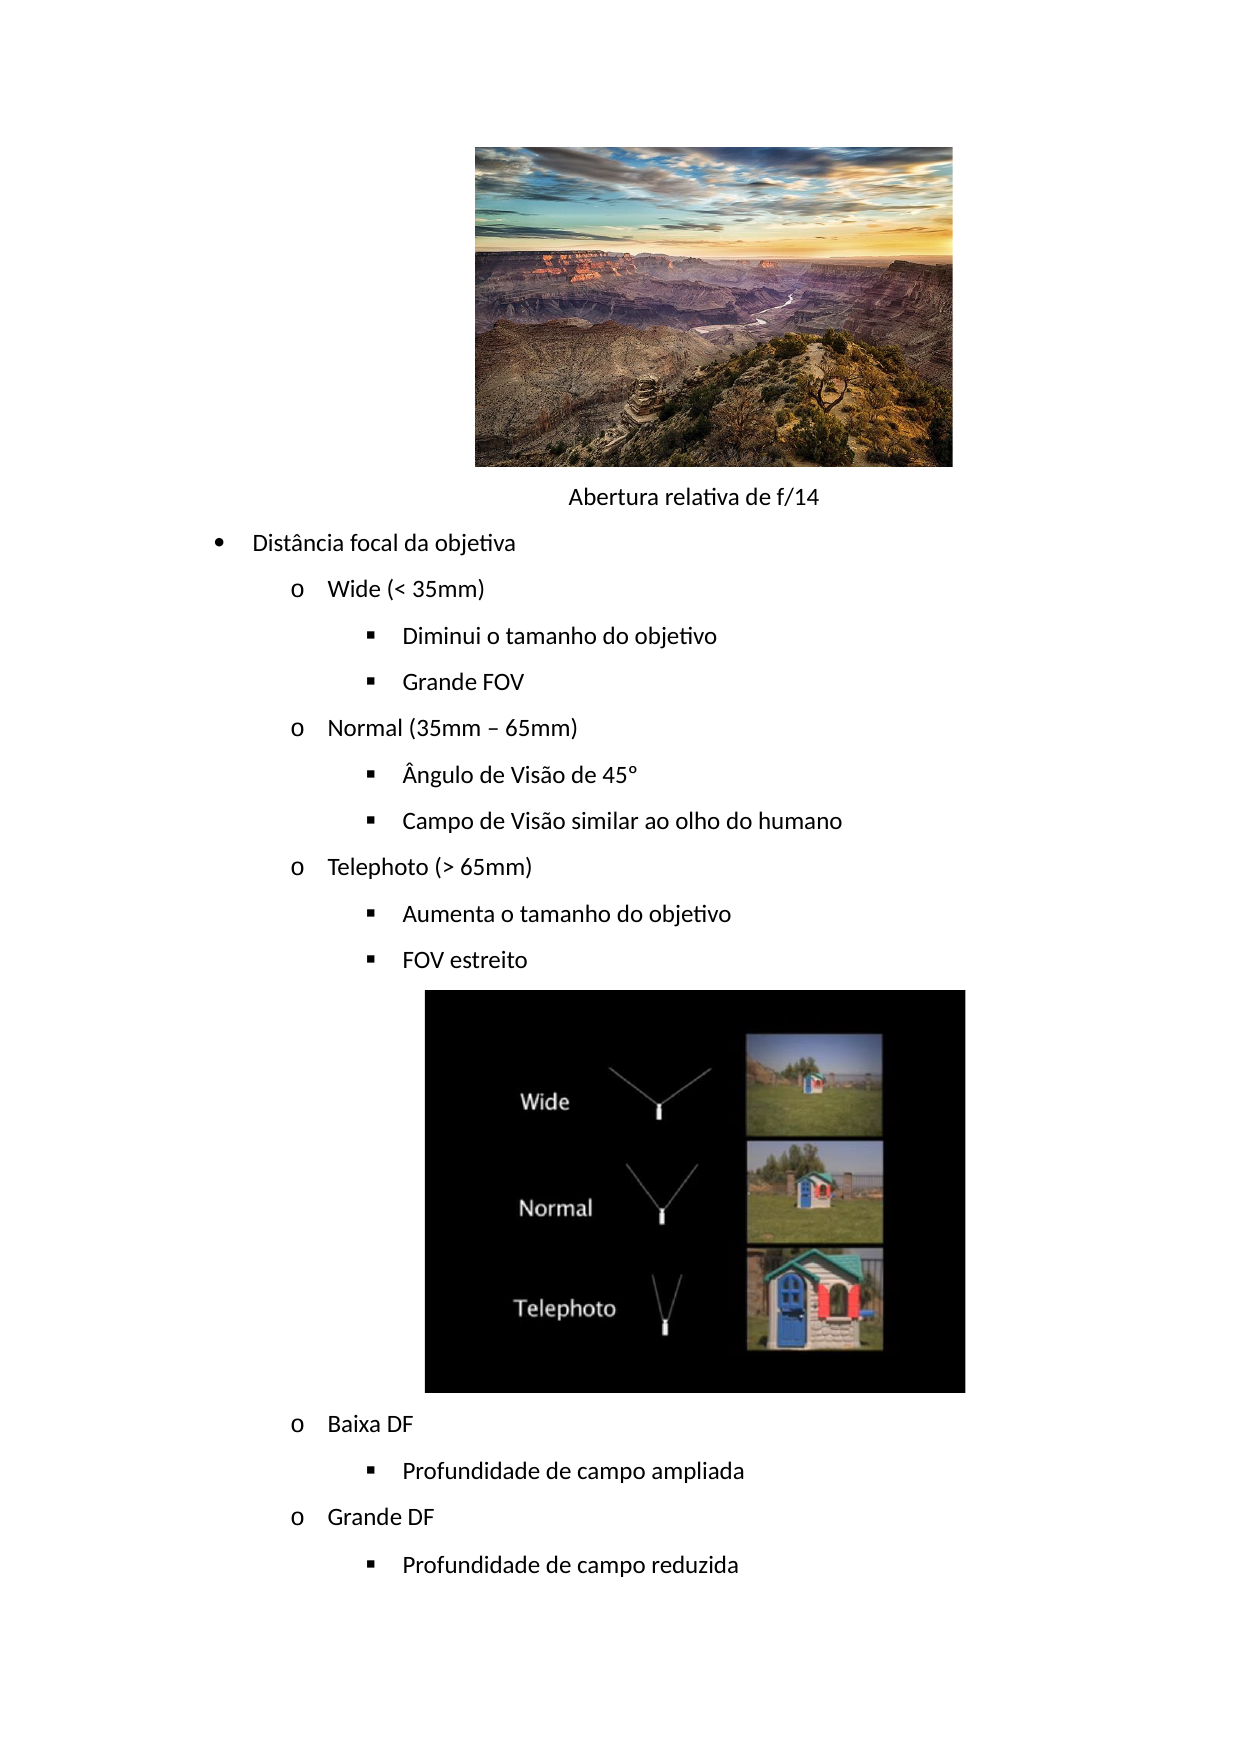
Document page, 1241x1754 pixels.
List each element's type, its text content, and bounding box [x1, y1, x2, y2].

list Normal (35mm – 65mm) [290, 712, 1063, 744]
list Profundidade de campo reduzida [365, 1549, 1063, 1579]
list Telephoto (> 65mm) [290, 851, 1063, 883]
list FOV estreito [365, 944, 1063, 975]
picture [475, 147, 953, 467]
picture [424, 990, 966, 1393]
list Aumenta o tamanho do objetivo [365, 899, 1063, 929]
list Distância focal da objetiva [215, 527, 1063, 558]
list Wide (< 35mm) [290, 573, 1063, 605]
list Diminui o tamanho do objetivo [365, 621, 1063, 651]
list Baixa DF [290, 1408, 1063, 1440]
text Abertura relativa de f/14 [512, 481, 1063, 512]
list Grande FOV [365, 666, 1063, 697]
list Grande DF [290, 1501, 1063, 1533]
list Ângulo de Visão de 45º [365, 759, 1063, 790]
list Campo de Visão similar ao olho do humano [365, 805, 1063, 836]
list Profundidade de campo ampliada [365, 1456, 1063, 1486]
